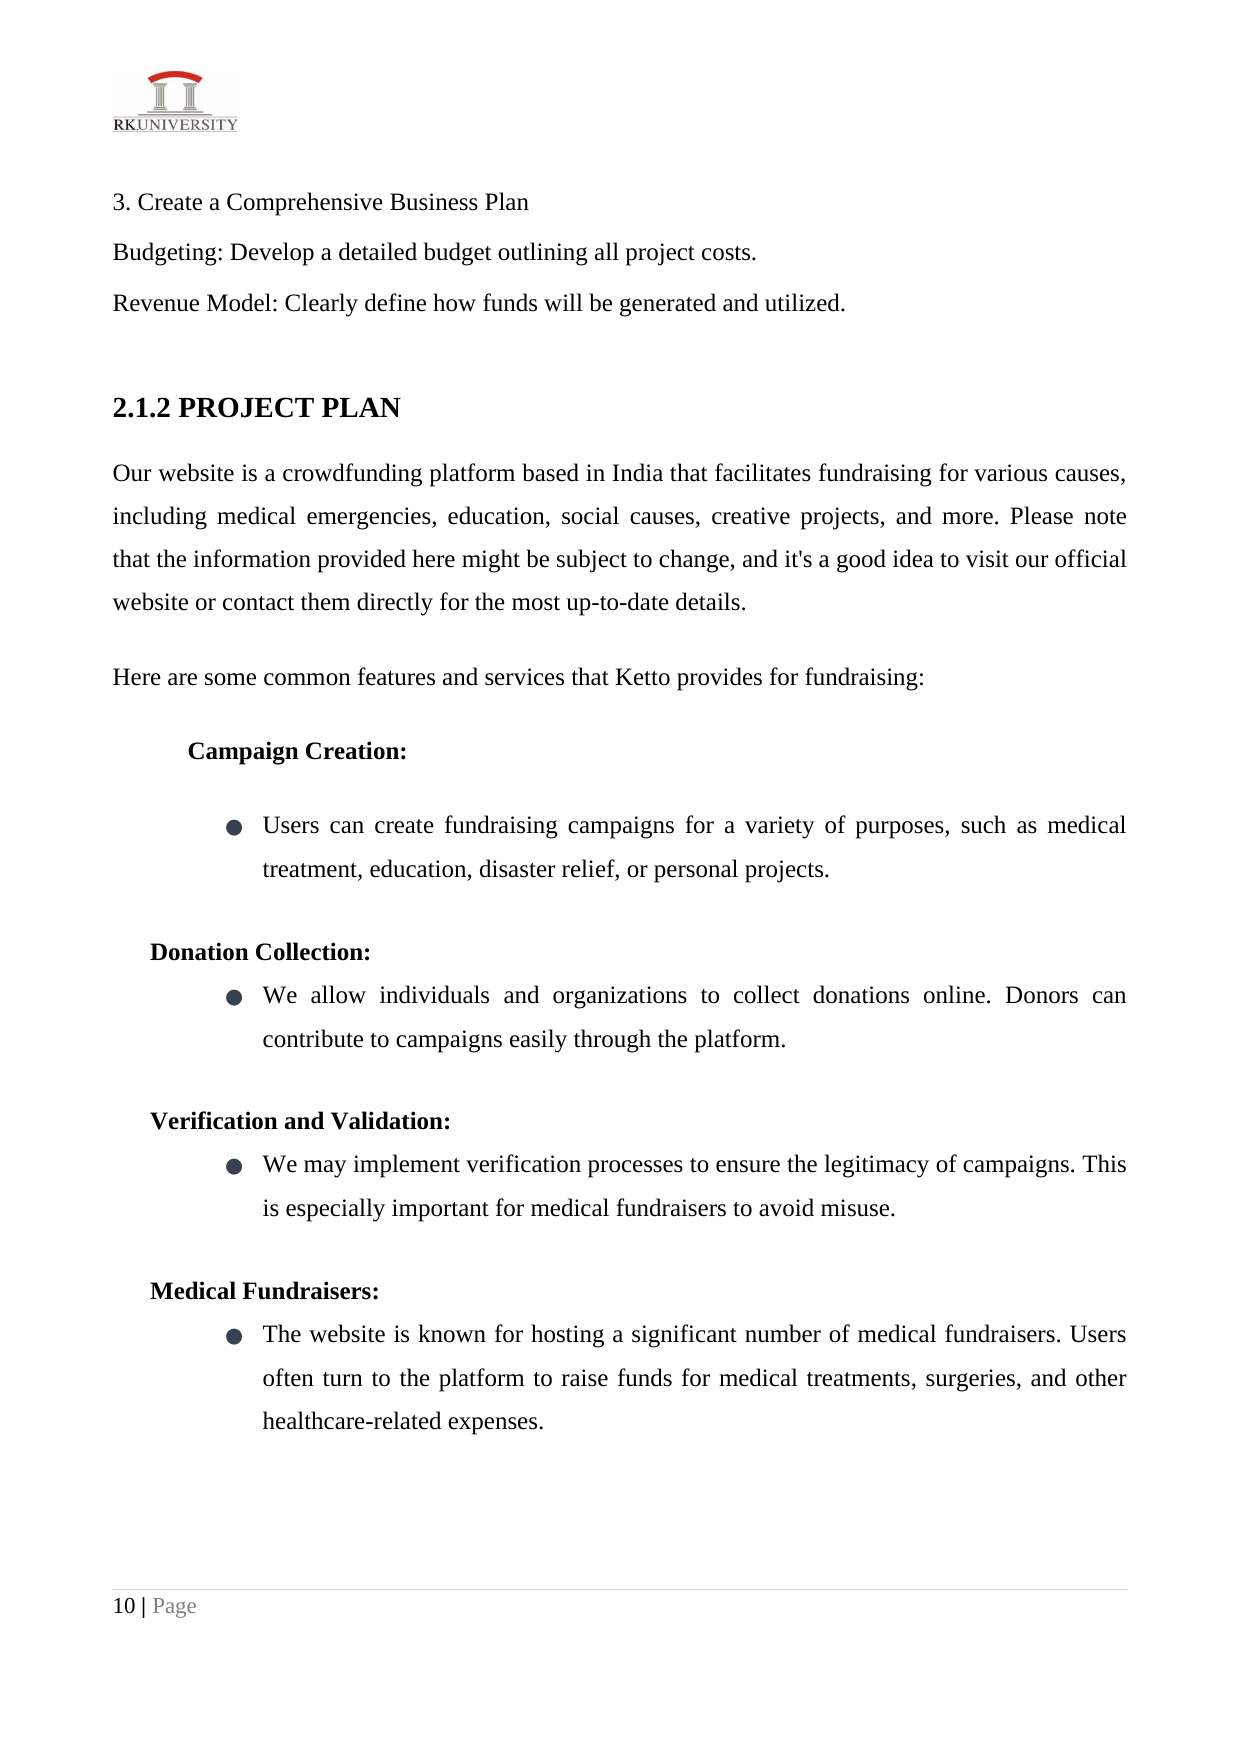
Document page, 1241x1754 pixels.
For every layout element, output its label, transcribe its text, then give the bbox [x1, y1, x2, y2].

list We allow individuals and organizations to collect donations online. Donors can contribute to campaigns easily through the platform. [225, 980, 1128, 1053]
text Here are some common features and services that Ketto provides for fundraising: [112, 662, 1128, 690]
text 2.1.2 PROJECT PLAN [112, 390, 1128, 424]
text Campaign Creation: [112, 736, 1128, 765]
text 3. Create a Comprehensive Business Plan [112, 187, 1128, 215]
list Medical Fundraisers: [150, 1276, 1128, 1305]
text Our website is a crowdfunding platform based in India that facilitates fundraising for various causes, including medical emergencies, education, social causes, creative projects, and more. Please note that the information provided here might be subject to change, and it's a good idea to visit our official website or contact them directly for the most up-to-date details. [112, 458, 1128, 616]
list Donation Collection: [150, 937, 1128, 966]
picture [112, 71, 238, 132]
list Verification and Validation: [150, 1106, 1128, 1135]
list The website is known for hosting a significant number of medical fundraisers. Users often turn to the platform to raise funds for medical treatments, surgeries, and other healthcare-related expenses. [225, 1319, 1128, 1435]
list We may implement verification processes to ensure the legitimacy of campaigns. This is especially important for medical fundraisers to avoid misuse. [225, 1149, 1128, 1222]
list Users can create fundraising campaigns for a variety of purposes, such as medical treatment, education, disaster relief, or personal projects. [225, 810, 1128, 883]
text Revenue Model: Clearly define how funds will be generated and utilized. [112, 288, 1128, 317]
text Budgeting: Develop a detailed budget outlining all project costs. [112, 237, 1128, 266]
